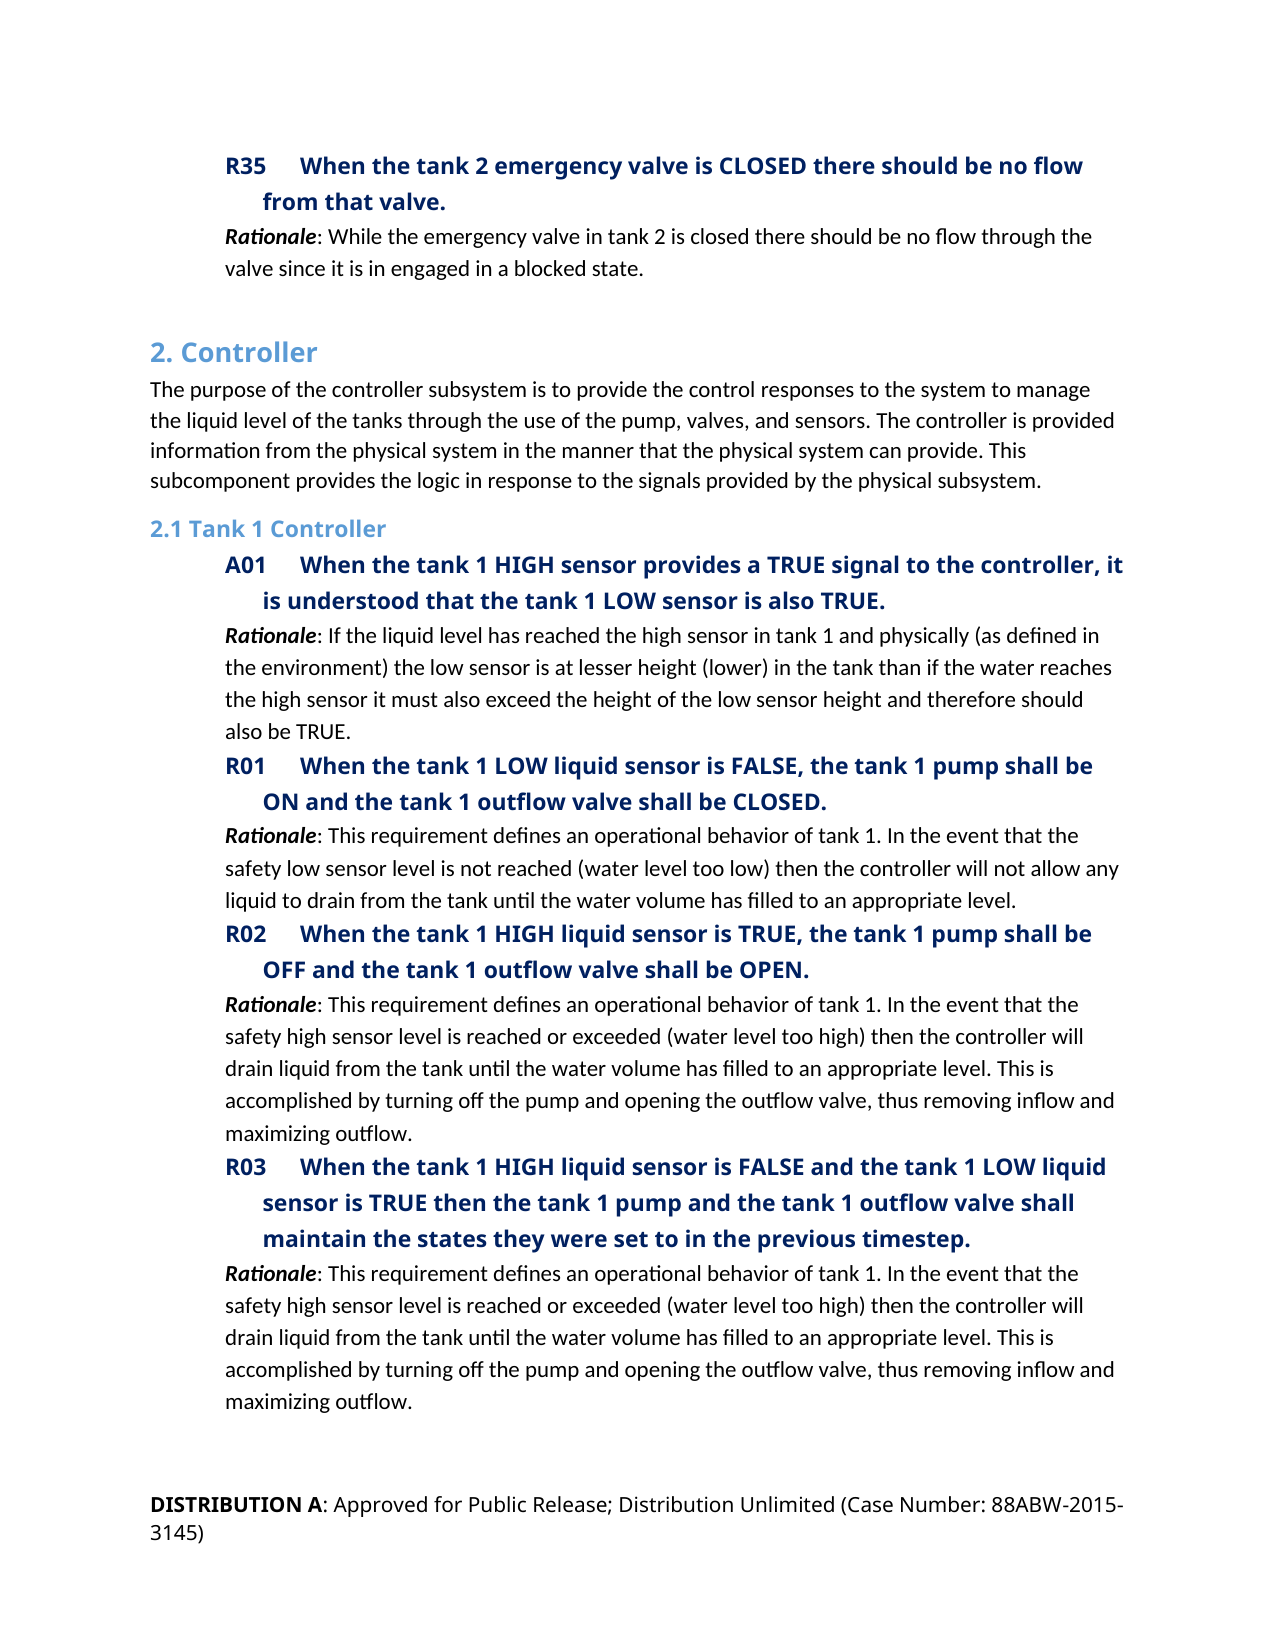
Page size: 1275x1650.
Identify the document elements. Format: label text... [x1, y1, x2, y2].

subtitle When the tank 1 HIGH sensor provides a TRUE signal to the controller, it is understood that the tank 1 LOW sensor is also TRUE. [225, 549, 1125, 616]
subtitle Controller [150, 333, 1125, 370]
subtitle Rationale: While the emergency valve in tank 2 is closed there should be no flow through the valve since it is in engaged in a blocked state. [225, 222, 1125, 282]
subtitle When the tank 1 HIGH liquid sensor is TRUE, the tank 1 pump shall be OFF and the tank 1 outflow valve shall be OPEN. [225, 918, 1125, 985]
subtitle When the tank 2 emergency valve is CLOSED there should be no flow from that valve. [225, 150, 1125, 217]
subtitle Rationale: This requirement defines an operational behavior of tank 1. In the event that the safety low sensor level is not reached (water level too low) then the controller will not allow any liquid to drain from the tank until the water volume has filled to an appropriate level. [225, 821, 1125, 914]
subtitle Rationale: This requirement defines an operational behavior of tank 1. In the event that the safety high sensor level is reached or exceeded (water level too high) then the controller will drain liquid from the tank until the water volume has filled to an appropriate level. This is accomplished by turning off the pump and opening the outflow valve, thus removing inflow and maximizing outflow. [225, 990, 1125, 1147]
subtitle When the tank 1 LOW liquid sensor is FALSE, the tank 1 pump shall be ON and the tank 1 outflow valve shall be CLOSED. [225, 749, 1125, 817]
subtitle Rationale: This requirement defines an operational behavior of tank 1. In the event that the safety high sensor level is reached or exceeded (water level too high) then the controller will drain liquid from the tank until the water volume has filled to an appropriate level. This is accomplished by turning off the pump and opening the outflow valve, thus removing inflow and maximizing outflow. [225, 1259, 1125, 1415]
subtitle Tank 1 Controller [150, 513, 1125, 544]
subtitle When the tank 1 HIGH liquid sensor is FALSE and the tank 1 LOW liquid sensor is TRUE then the tank 1 pump and the tank 1 outflow valve shall maintain the states they were set to in the previous timestep. [225, 1151, 1125, 1254]
text The purpose of the controller subsystem is to provide the control responses to the system to manage the liquid level of the tanks through the use of the pump, valves, and sensors. The controller is provided information from the physical system in the manner that the physical system can provide. This subcomponent provides the logic in response to the signals provided by the physical subsystem. [150, 376, 1125, 494]
subtitle Rationale: If the liquid level has reached the high sensor in tank 1 and physically (as defined in the environment) the low sensor is at lesser height (lower) in the tank than if the water reaches the high sensor it must also exceed the height of the low sensor height and therefore should also be TRUE. [225, 621, 1125, 745]
